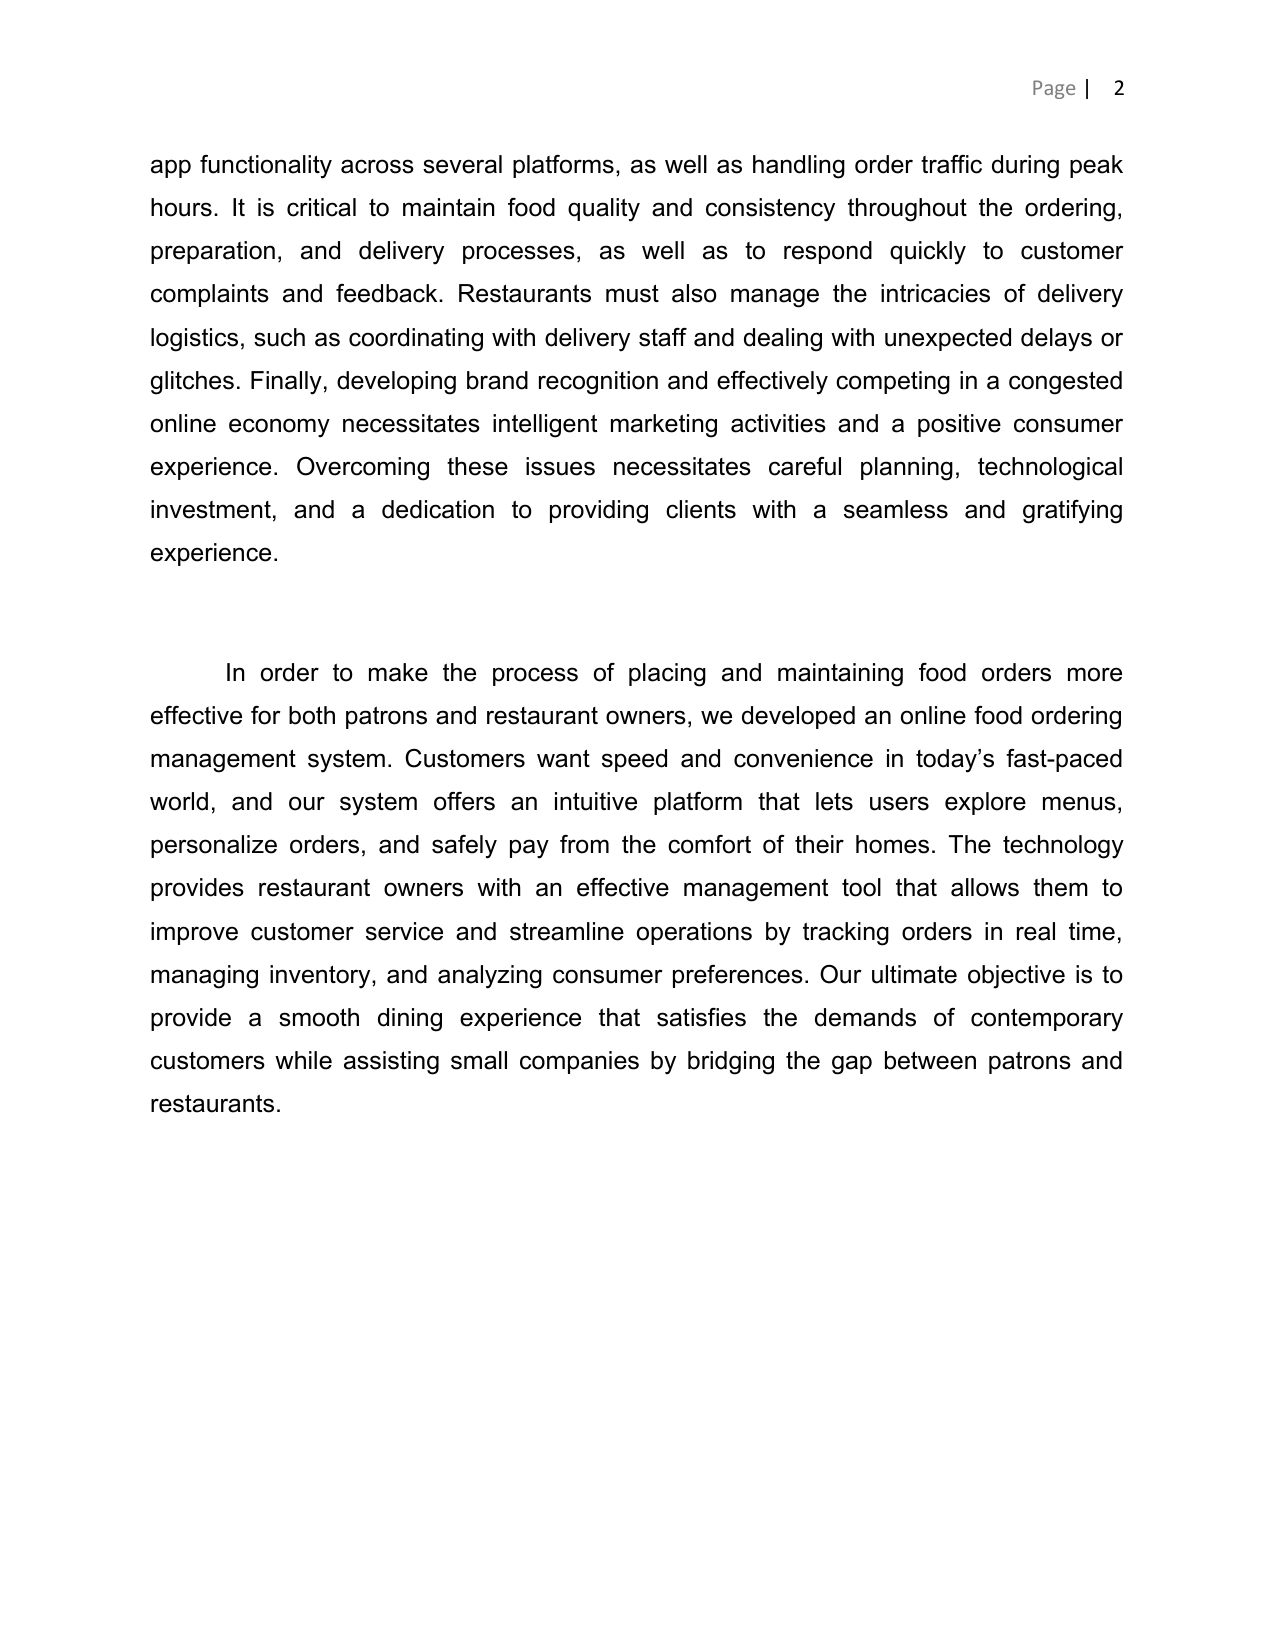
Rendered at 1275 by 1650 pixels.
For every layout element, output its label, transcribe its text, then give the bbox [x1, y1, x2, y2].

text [150, 150, 1125, 567]
text In order to make the process of placing and maintaining food orders more effective for both patrons and restaurant owners, we developed an online food ordering management system. Customers want speed and convenience in today’s fast-paced world, and our system offers an intuitive platform that lets users explore menus, personalize orders, and safely pay from the comfort of their homes. The technology provides restaurant owners with an effective management tool that allows them to improve customer service and streamline operations by tracking orders in real time, managing inventory, and analyzing consumer preferences. Our ultimate objective is to provide a smooth dining experience that satisfies the demands of contemporary customers while assisting small companies by bridging the gap between patrons and restaurants. [150, 658, 1125, 1118]
